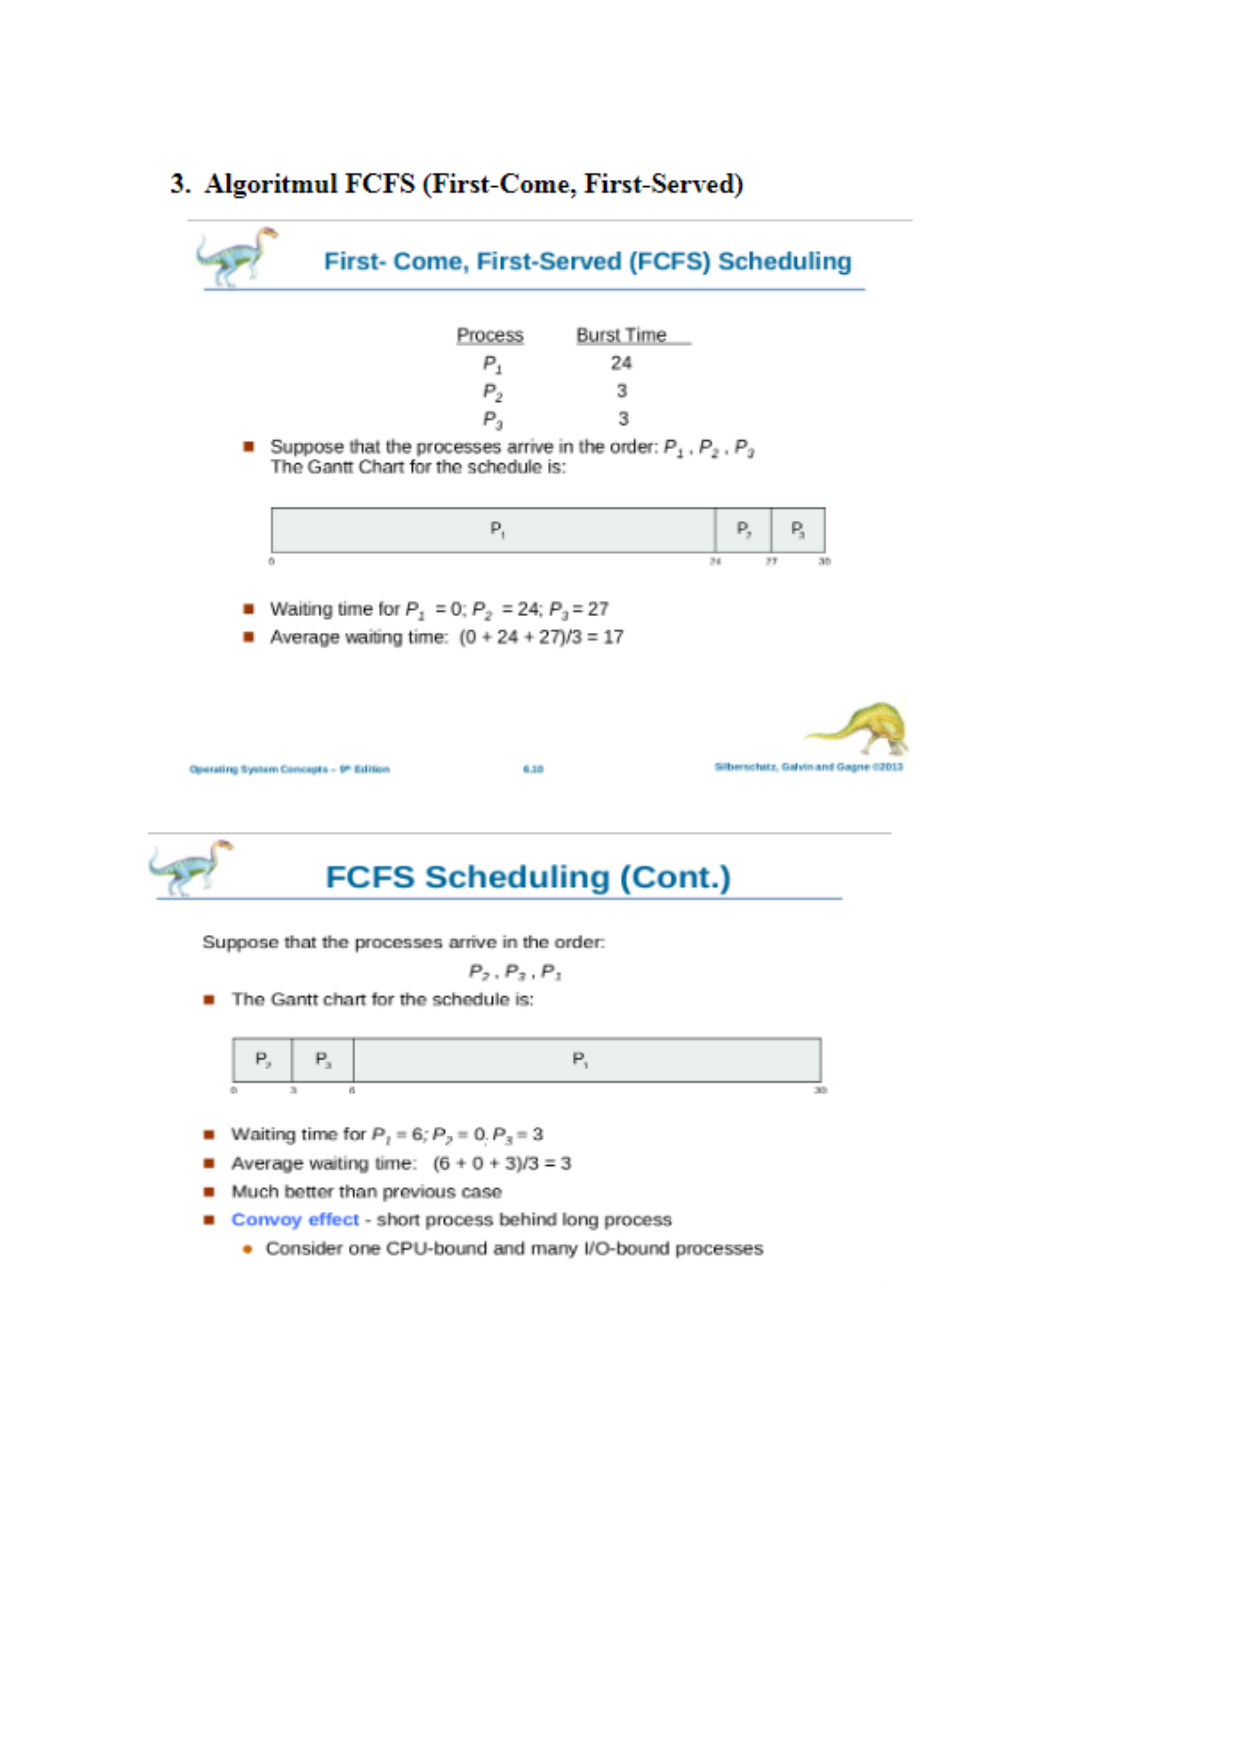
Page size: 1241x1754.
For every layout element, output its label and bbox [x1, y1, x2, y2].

picture [147, 147, 988, 1284]
